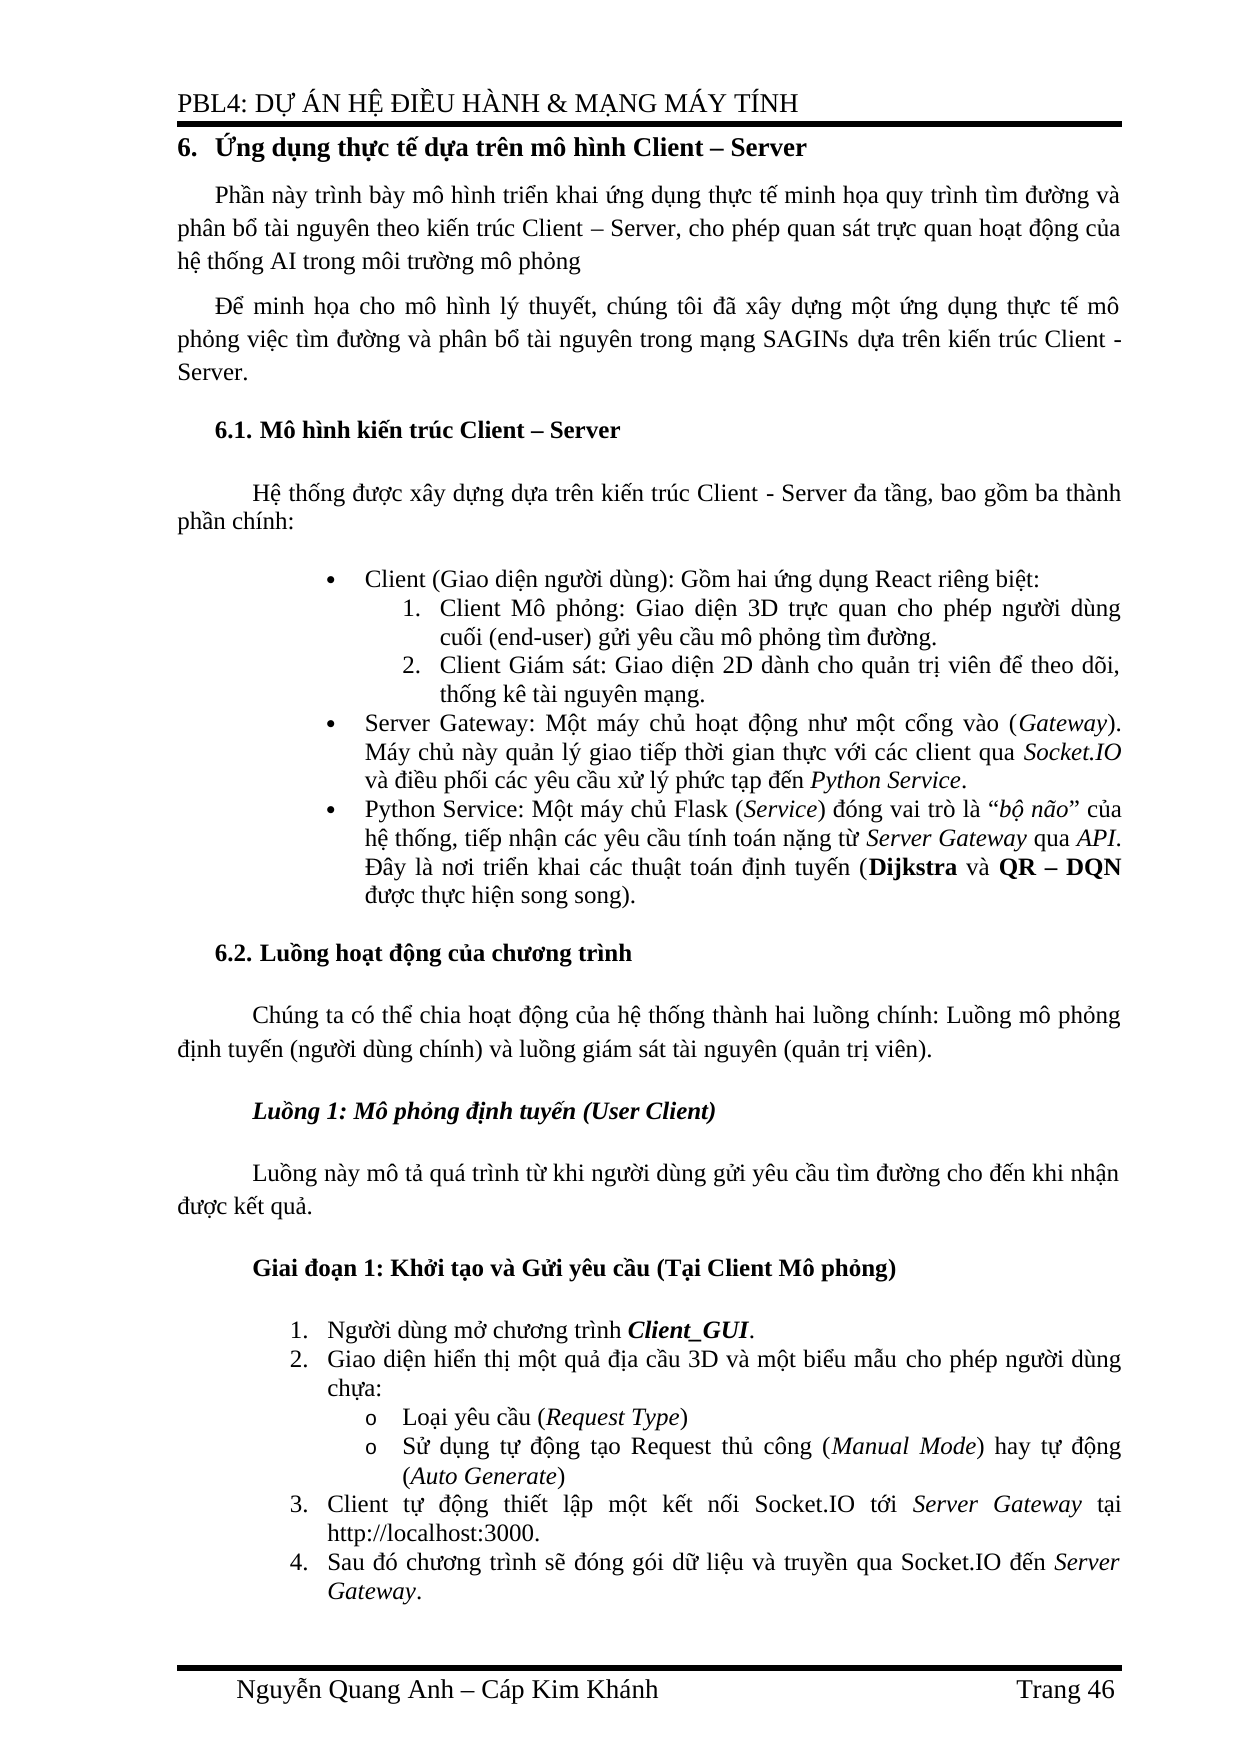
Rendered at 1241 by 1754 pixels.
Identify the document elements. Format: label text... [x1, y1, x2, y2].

list Client Mô phỏng: Giao diện 3D trực quan cho phép người dùng cuối (end-user) gửi yêu cầu mô phỏng tìm đường. [402, 593, 1122, 651]
list Loại yêu cầu (Request Type) [364, 1460, 1122, 1489]
subtitle Chúng ta có thể chia hoạt động của hệ thống thành hai luồng chính: Luồng mô phỏng định tuyến (người dùng chính) và luồng giám sát tài nguyên (quản trị viên). [177, 1001, 1122, 1062]
subtitle Luồng 1: Mô phỏng định tuyến (User Client) [177, 1096, 1122, 1124]
list Server Gateway: Một máy chủ hoạt động như một cổng vào (Gateway). Máy chủ này quản lý giao tiếp thời gian thực với các client qua Socket.IO và điều phối các yêu cầu xử lý phức tạp đến Python Service. [327, 708, 1122, 794]
text Hệ thống được xây dựng dựa trên kiến trúc Client - Server đa tầng, bao gồm ba thành phần chính: [177, 478, 1122, 535]
list Giao diện hiển thị một quả địa cầu 3D và một biểu mẫu cho phép người dùng chựa: [289, 1373, 1122, 1431]
list Client (Giao diện người dùng): Gồm hai ứng dụng React riêng biệt: [327, 564, 1122, 593]
text Phần này trình bày mô hình triển khai ứng dụng thực tế minh họa quy trình tìm đường và phân bổ tài nguyên theo kiến trúc Client – Server, cho phép quan sát trực quan hoạt động của hệ thống AI trong môi trường mô phỏng [177, 180, 1122, 274]
text Để minh họa cho mô hình lý thuyết, chúng tôi đã xây dựng một ứng dụng thực tế mô phỏng việc tìm đường và phân bổ tài nguyên trong mạng SAGINs dựa trên kiến trúc Client -Server. [177, 291, 1122, 386]
text Luồng này mô tả quá trình từ khi người dùng gửi yêu cầu tìm đường cho đến khi nhận được kết quả. [177, 1158, 1122, 1220]
text Giai đoạn 1: Khởi tạo và Gửi yêu cầu (Tại Client Mô phỏng) [177, 1253, 1122, 1282]
list Người dùng mở chương trình Client_GUI. [289, 1315, 1122, 1344]
subtitle Ứng dụng thực tế dựa trên mô hình Client – Server [177, 132, 1122, 163]
subtitle Luồng hoạt động của chương trình [214, 938, 1122, 967]
list Python Service: Một máy chủ Flask (Service) đóng vai trò là “bộ não” của hệ thống, tiếp nhận các yêu cầu tính toán nặng từ Server Gateway qua API. Đây là nơi triển khai các thuật toán định tuyến (Dijkstra và QR – DQN được thực hiện song song). [327, 794, 1122, 909]
list Sử dụng tự động tạo Request thủ công (Manual Mode) hay tự động (Auto Generate) [364, 1519, 1122, 1577]
subtitle Mô hình kiến trúc Client – Server [214, 415, 1122, 444]
list Client Giám sát: Giao diện 2D dành cho quản trị viên để theo dõi, thống kê tài nguyên mạng. [402, 651, 1122, 708]
